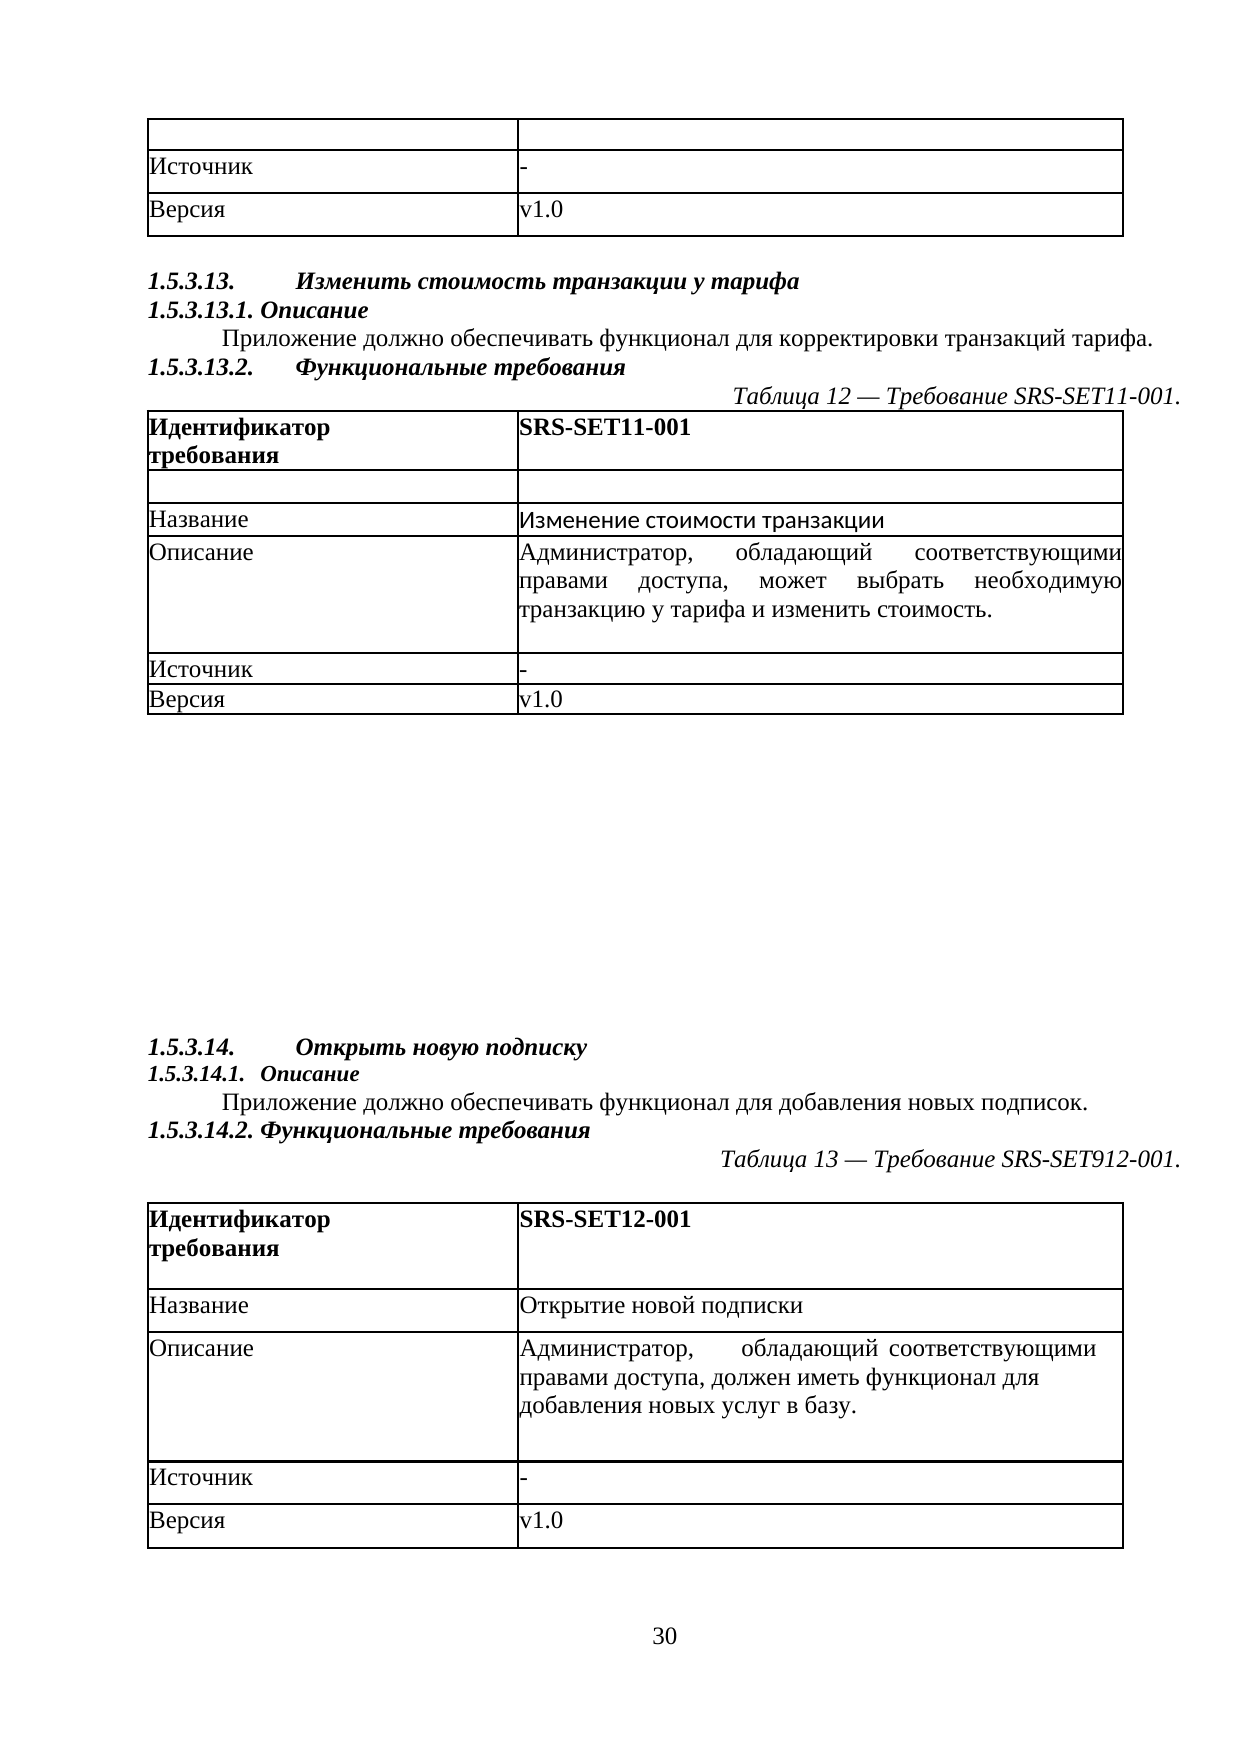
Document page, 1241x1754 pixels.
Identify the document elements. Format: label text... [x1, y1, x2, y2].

text Таблица 13 — Требование SRS-SET912-001. [148, 1144, 1181, 1173]
table_cell Источник [149, 1463, 517, 1503]
table_cell Версия [149, 1505, 517, 1547]
table_cell Название [149, 504, 517, 534]
table_cell v1.0 [519, 685, 1122, 713]
list Описание [148, 1060, 1181, 1087]
table_cell - [519, 151, 1122, 192]
table_cell Версия [149, 685, 517, 713]
table_header Идентификатор требования [149, 1204, 517, 1288]
table_cell Название [149, 1290, 517, 1331]
text Таблица 12 — Требование SRS-SET11-001. [148, 381, 1181, 410]
list Функциональные требования [148, 352, 1181, 381]
table_cell v1.0 [519, 194, 1122, 235]
table_header SRS-SET11-001 [519, 412, 1122, 469]
text Приложение должно обеспечивать функционал для добавления новых подписок. [148, 1087, 1181, 1116]
table_cell [149, 471, 517, 502]
table_cell Открытие новой подписки [519, 1290, 1122, 1331]
list Открыть новую подписку [148, 1032, 1181, 1060]
table_cell Источник [149, 654, 517, 682]
table_header SRS-SET12-001 [519, 1204, 1122, 1288]
list Функциональные требования [148, 1116, 1181, 1144]
table_cell Источник [149, 151, 517, 192]
table_cell Описание [149, 537, 517, 652]
table_cell Описание [149, 1333, 517, 1460]
text Приложение должно обеспечивать функционал для корректировки транзакций тарифа. [148, 323, 1181, 352]
table_header [149, 120, 517, 149]
table_header Идентификатор требования [149, 412, 517, 469]
list Описание [148, 295, 1181, 323]
list Изменить стоимость транзакции у тарифа [148, 266, 1181, 295]
table_cell [519, 471, 1122, 502]
table_header [519, 120, 1122, 149]
table_cell Изменение стоимости транзакции [519, 504, 1122, 534]
table_cell - [519, 654, 1122, 682]
table_cell Версия [149, 194, 517, 235]
table_cell - [519, 1463, 1122, 1503]
table_cell Администратор, обладающий соответствующими правами доступа, может выбрать необходимую транзакцию у тарифа и изменить стоимость. [519, 537, 1122, 652]
table_cell v1.0 [519, 1505, 1122, 1547]
table_cell Администратор, обладающий соответствующими правами доступа, должен иметь функционал для добавления новых услуг в базу. [519, 1333, 1122, 1460]
